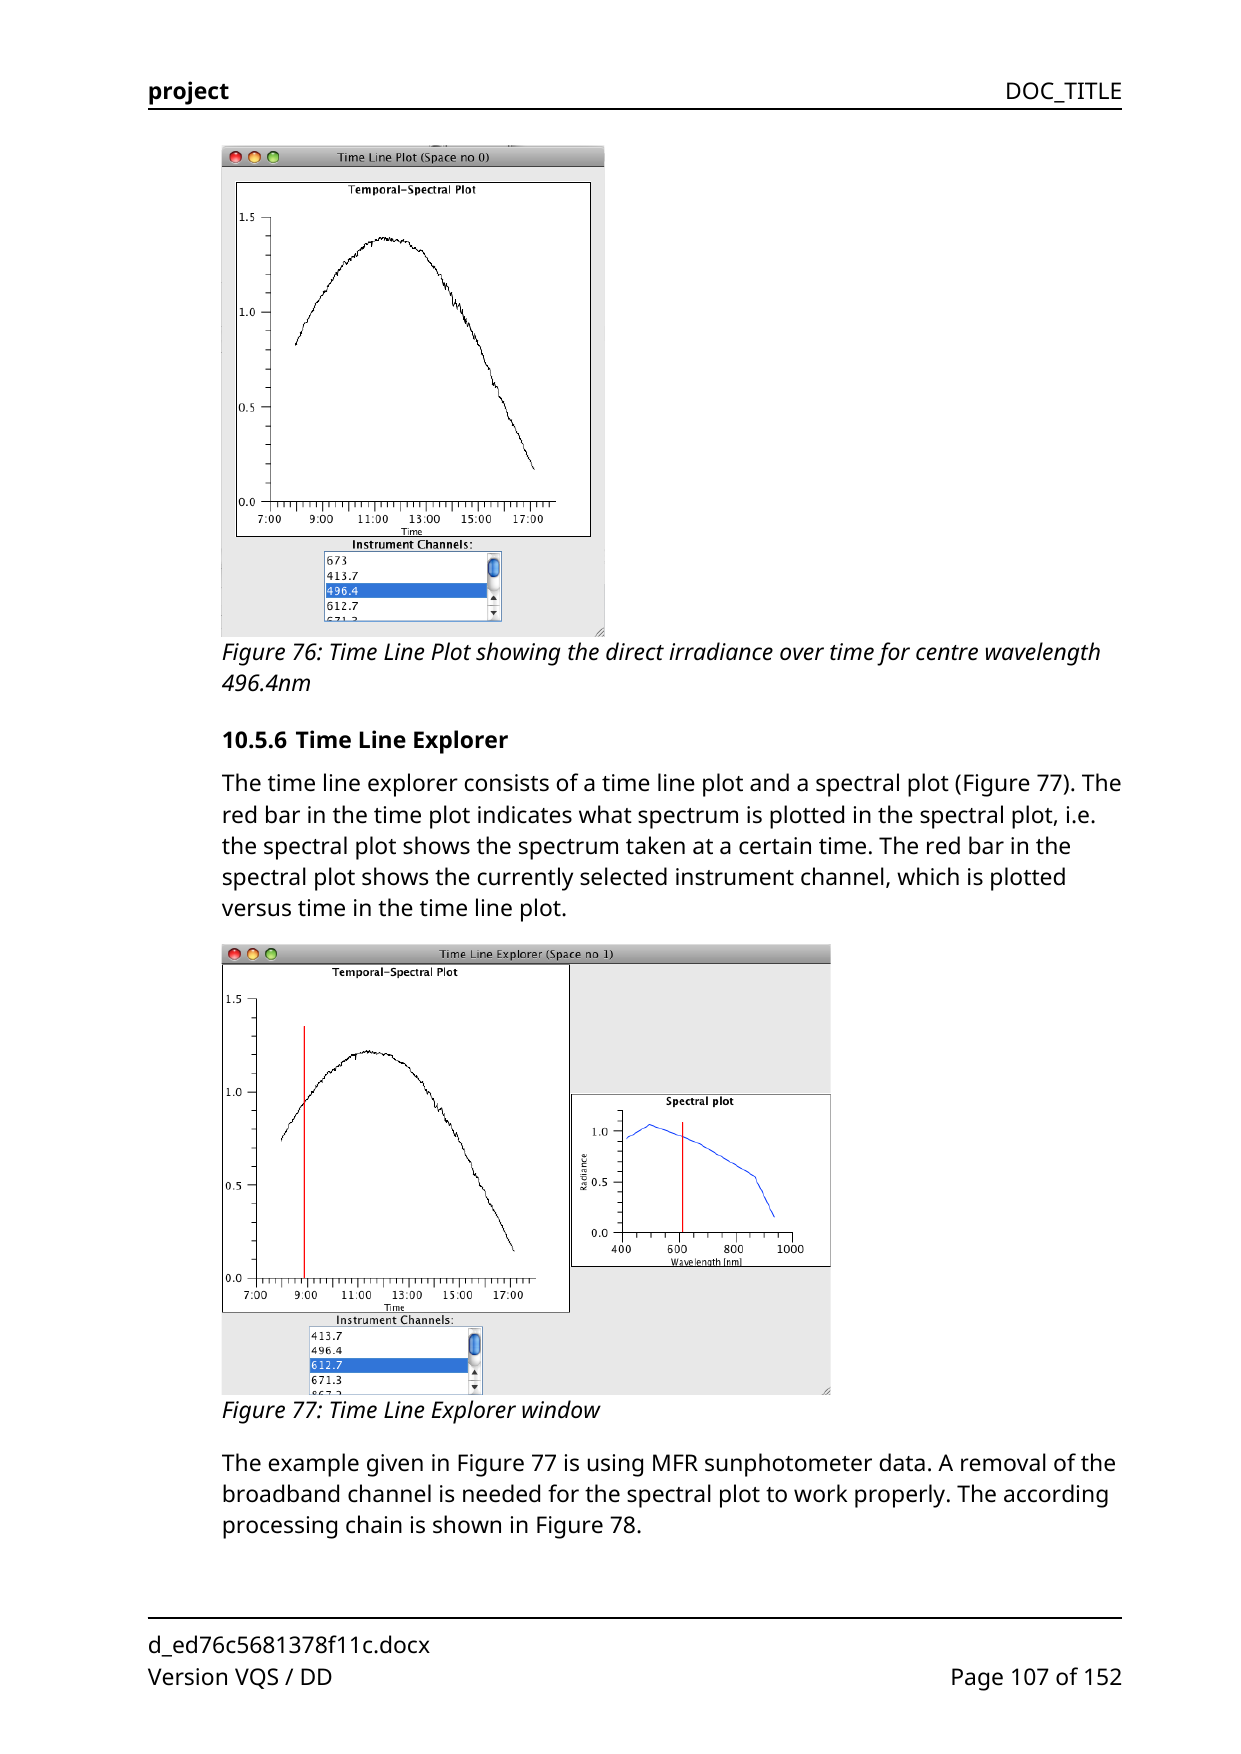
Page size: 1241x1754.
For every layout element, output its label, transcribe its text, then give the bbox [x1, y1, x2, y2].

subtitle Time Line Explorer [222, 724, 1122, 755]
picture [221, 145, 605, 637]
picture [221, 944, 831, 1395]
